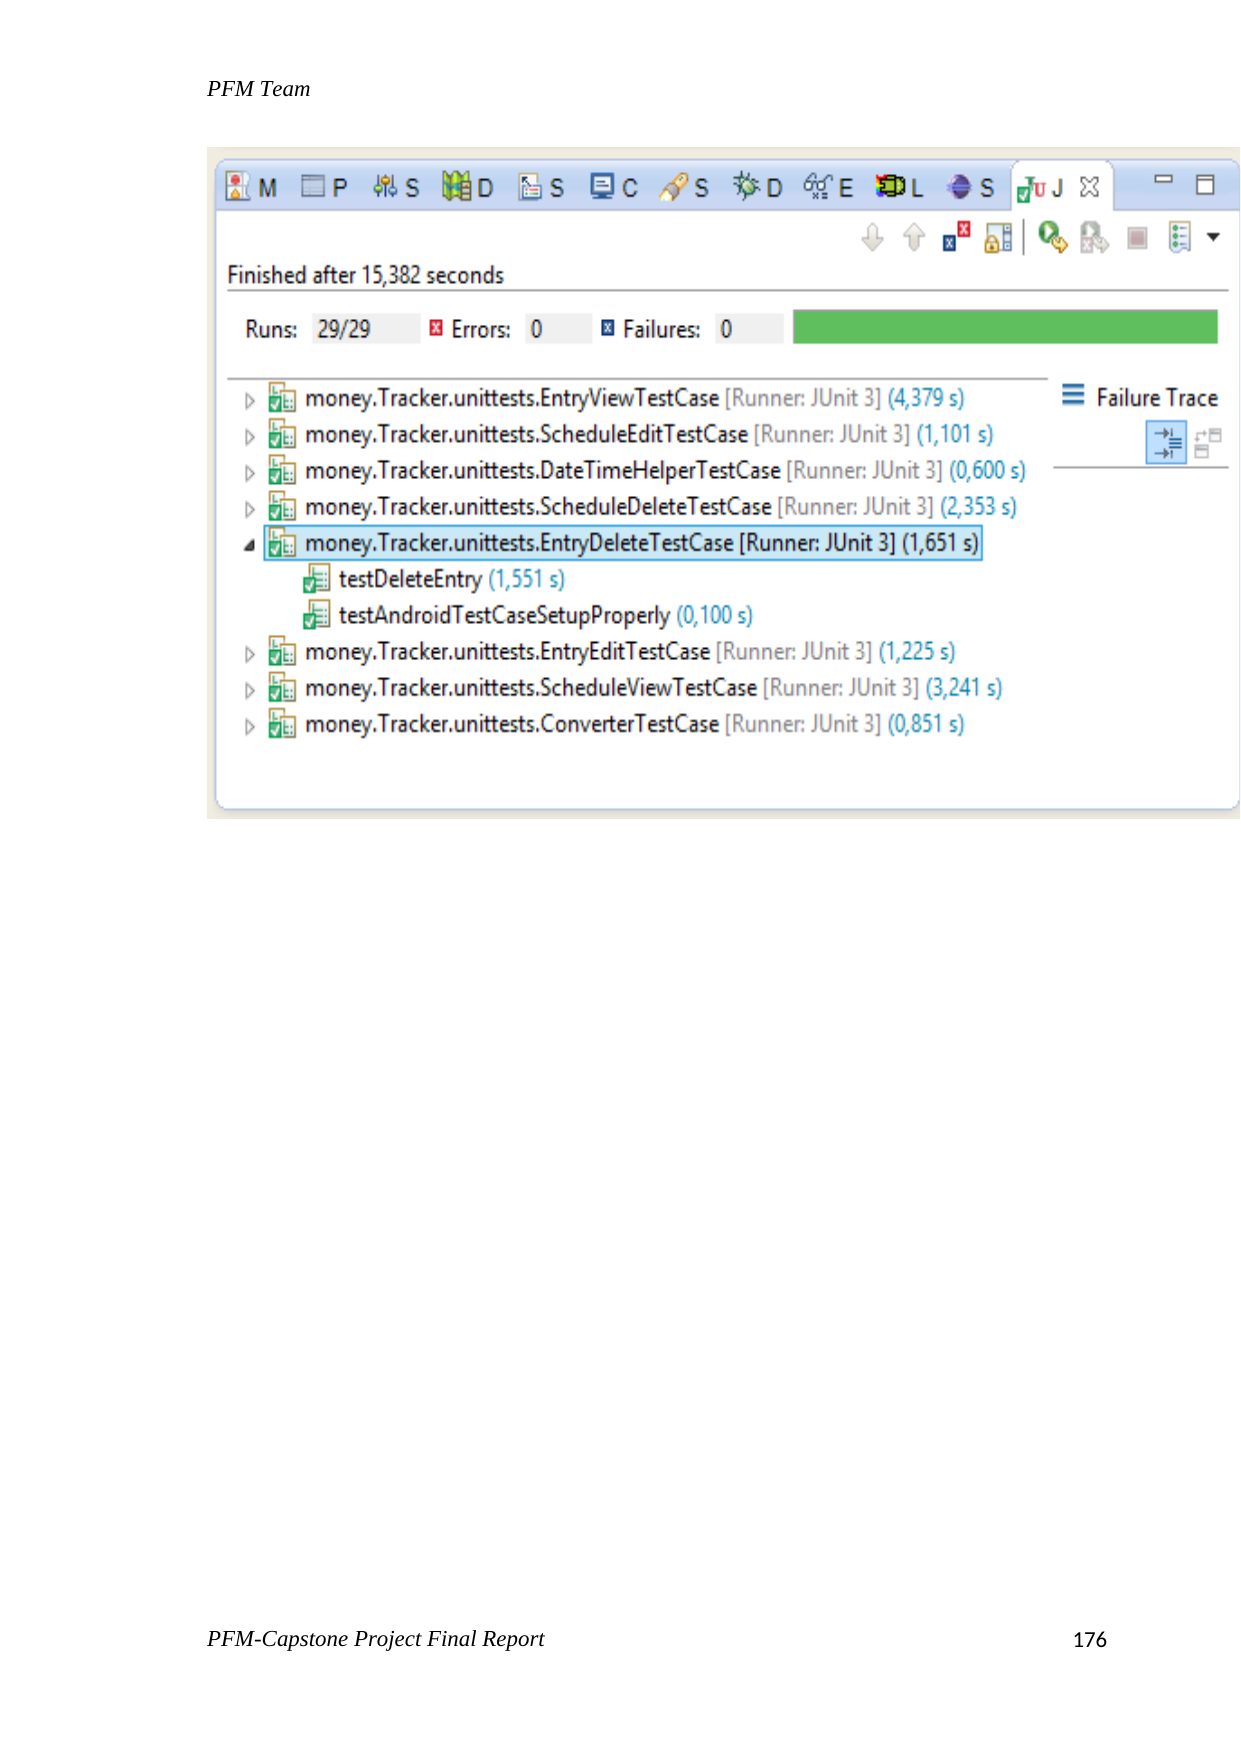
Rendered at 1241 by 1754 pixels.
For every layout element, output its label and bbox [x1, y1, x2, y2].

picture [206, 147, 1241, 819]
